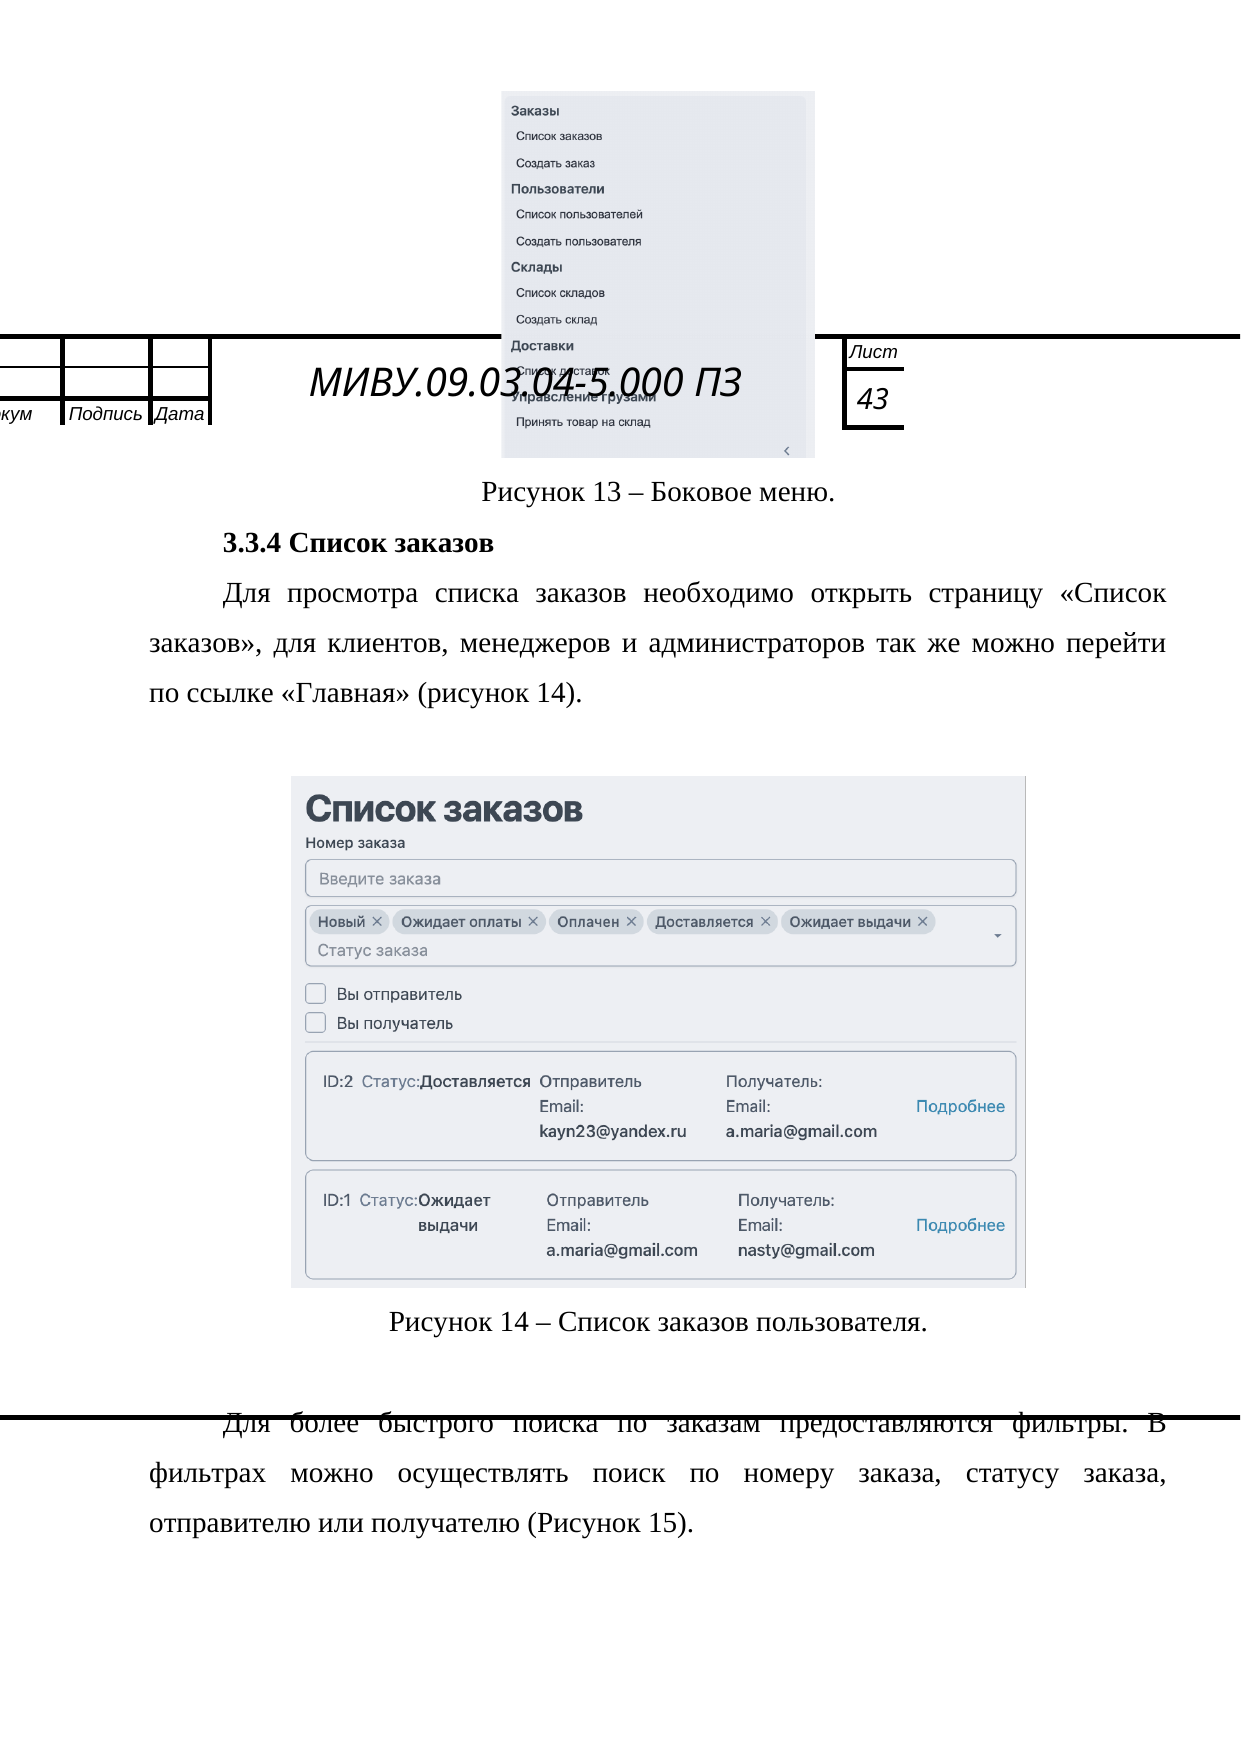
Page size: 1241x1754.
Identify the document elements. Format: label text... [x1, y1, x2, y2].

text Для более быстрого поиска по заказам предоставляются фильтры. В фильтрах можно осуществлять поиск по номеру заказа, статусу заказа, отправителю или получателю (Рисунок 15). [149, 1405, 1168, 1539]
text 3.3.4 Список заказов [149, 525, 1168, 558]
picture [291, 776, 1026, 1288]
text Для просмотра списка заказов необходимо открыть страницу «Список заказов», для клиентов, менеджеров и администраторов так же можно перейти по ссылке «Главная» (рисунок 14). [149, 575, 1168, 709]
picture [501, 91, 815, 458]
